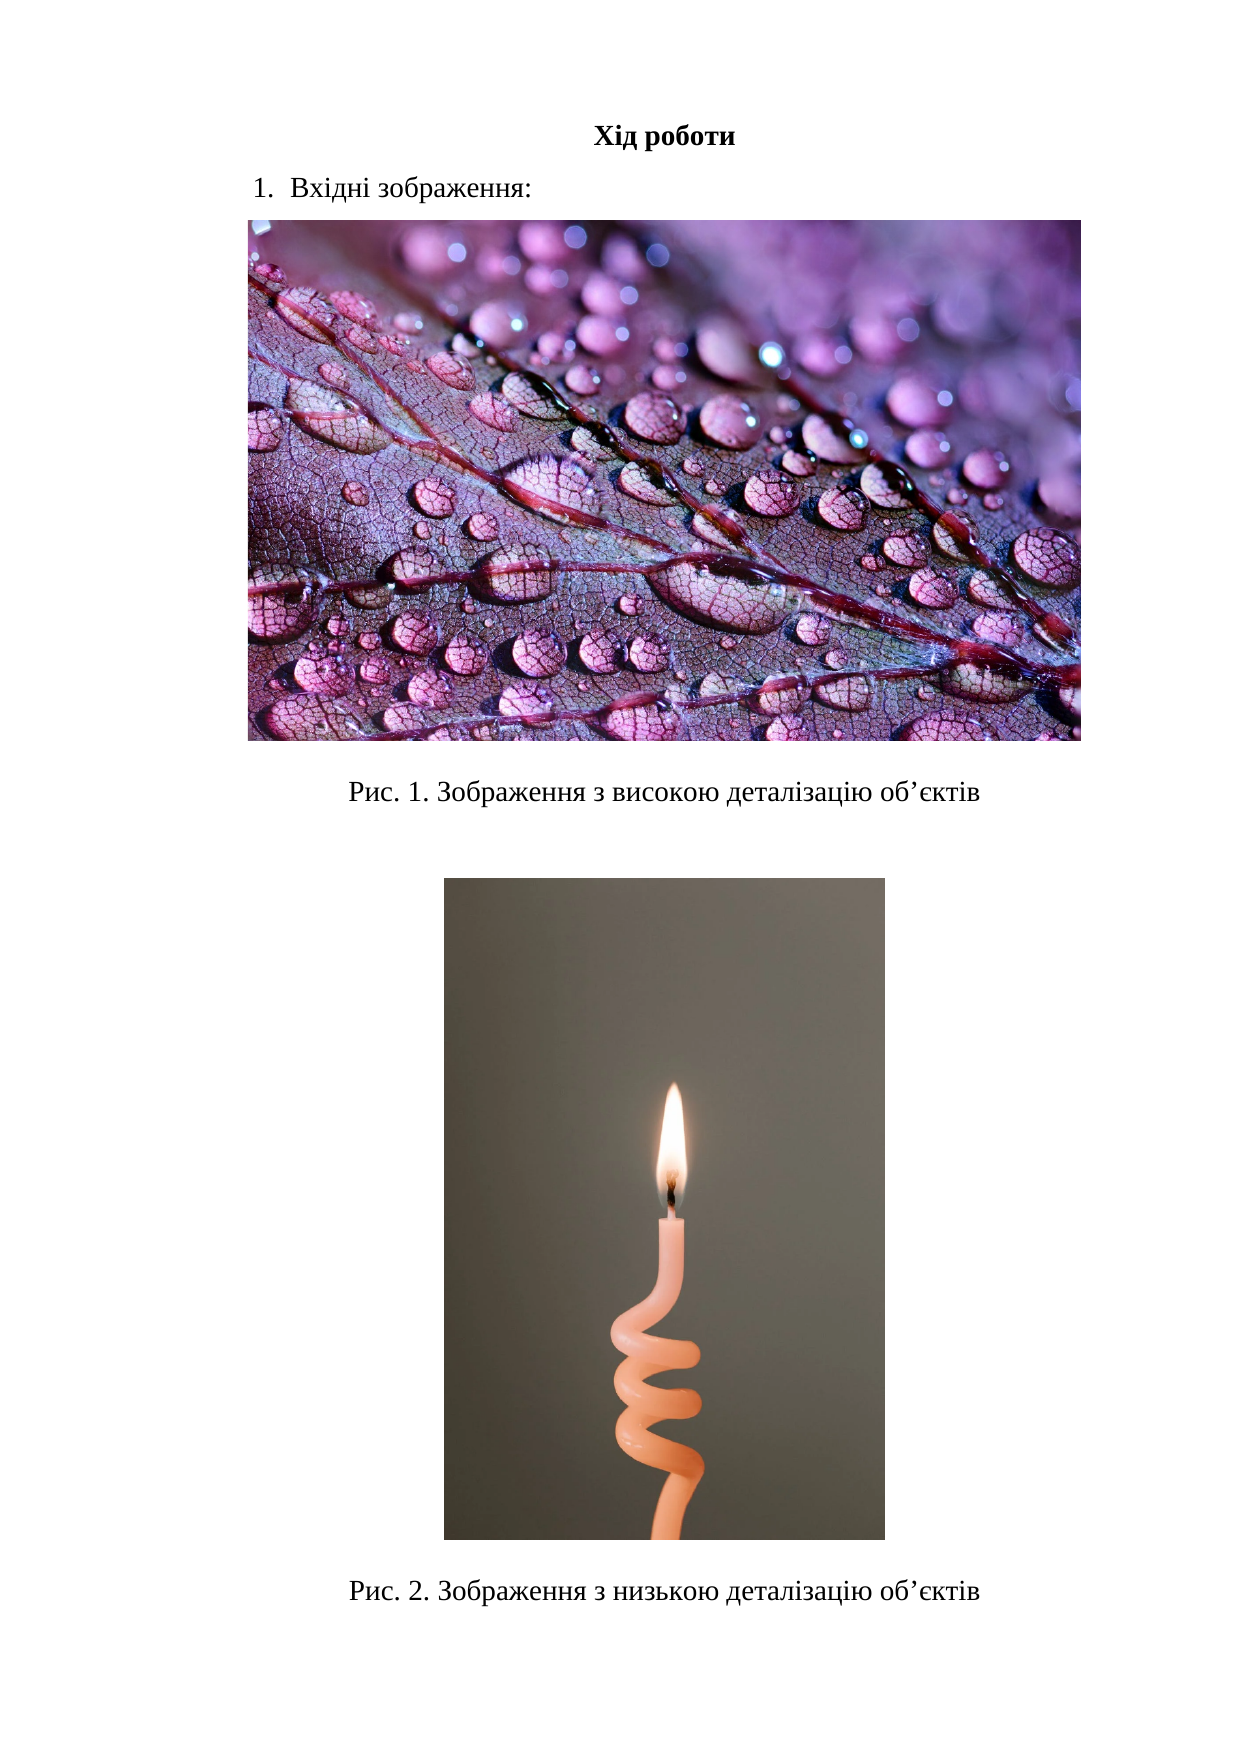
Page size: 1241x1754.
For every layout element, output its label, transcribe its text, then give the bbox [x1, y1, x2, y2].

picture [444, 878, 885, 1540]
text Хід роботи [177, 118, 1152, 152]
text Рис. 1. Зображення з високою деталізацію об’єктів [177, 774, 1152, 808]
picture [247, 220, 1081, 741]
text Рис. 2. Зображення з низькою деталізацію об’єктів [177, 1573, 1152, 1607]
list Вхідні зображення: [252, 170, 1152, 204]
